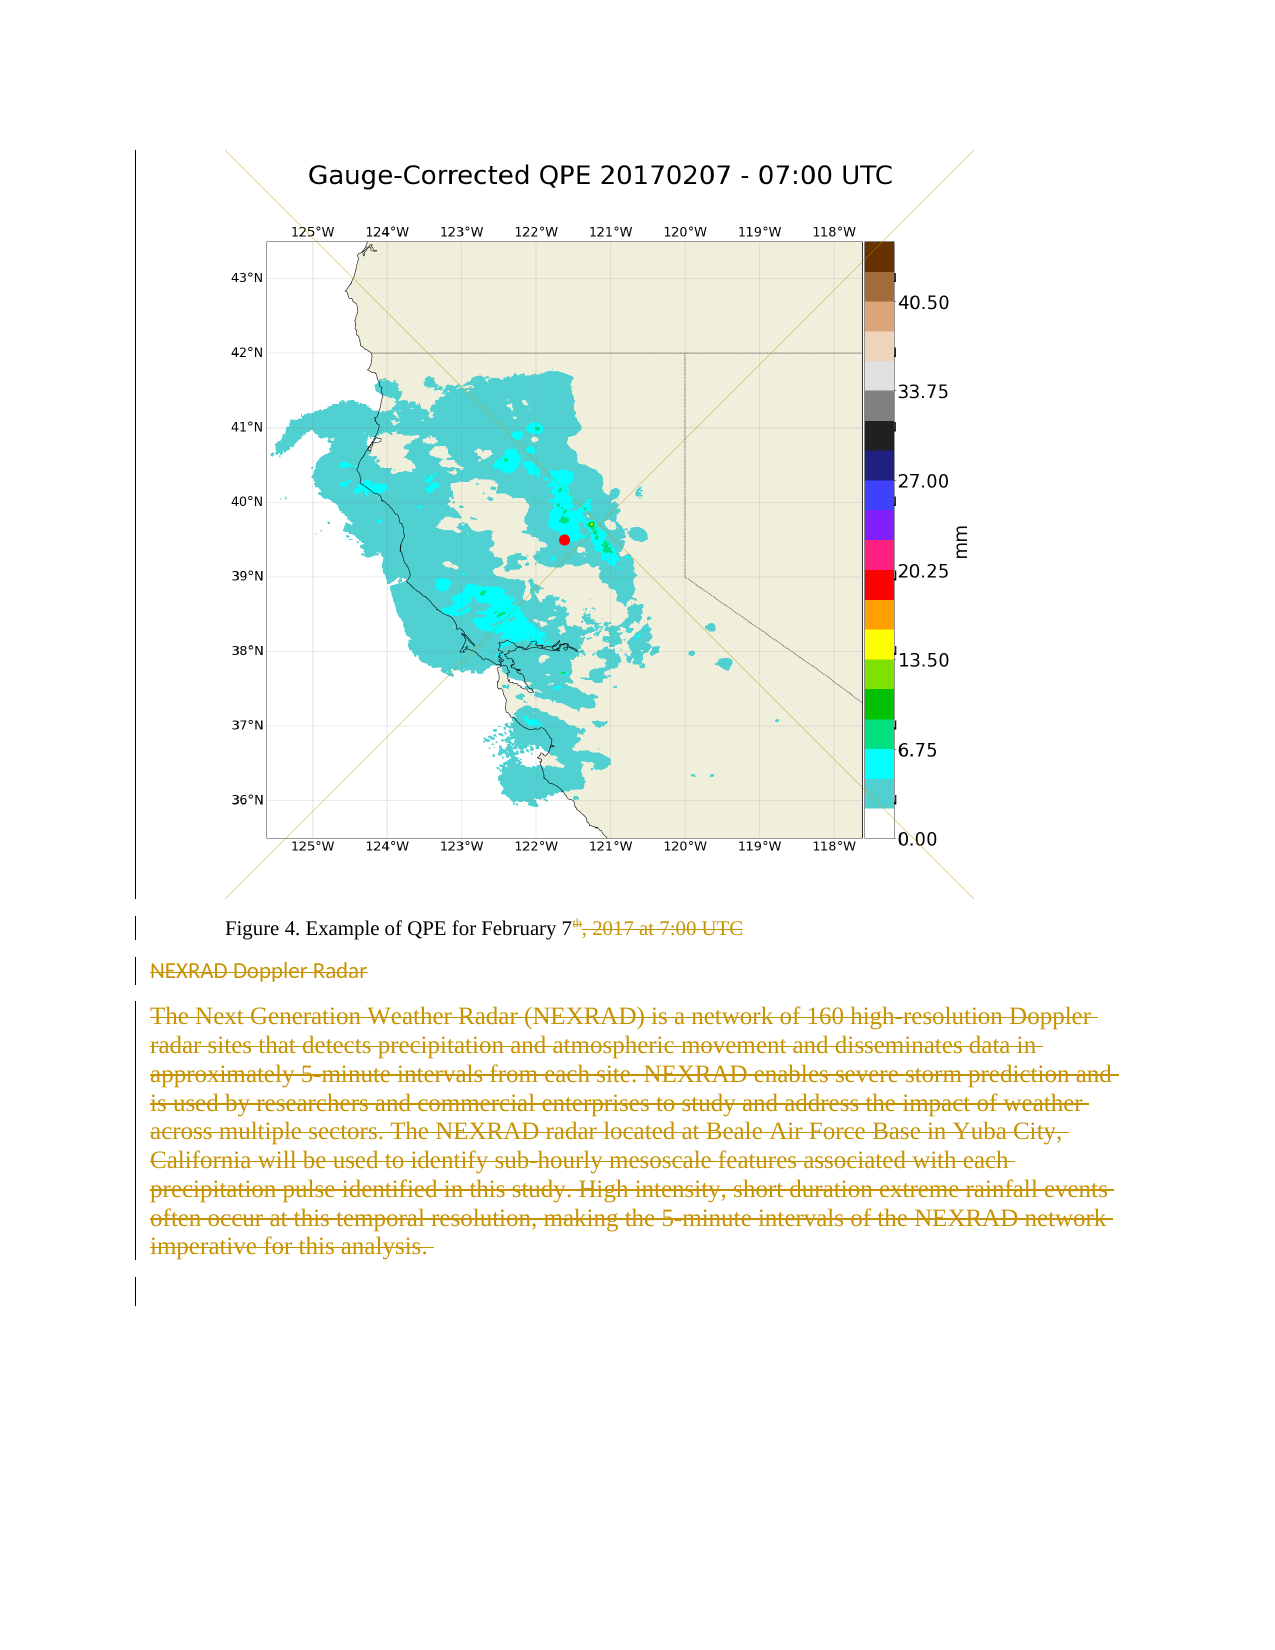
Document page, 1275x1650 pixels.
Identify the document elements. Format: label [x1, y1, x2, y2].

picture [601, 151, 975, 898]
picture [225, 152, 598, 898]
picture [226, 526, 973, 900]
picture [227, 150, 973, 523]
